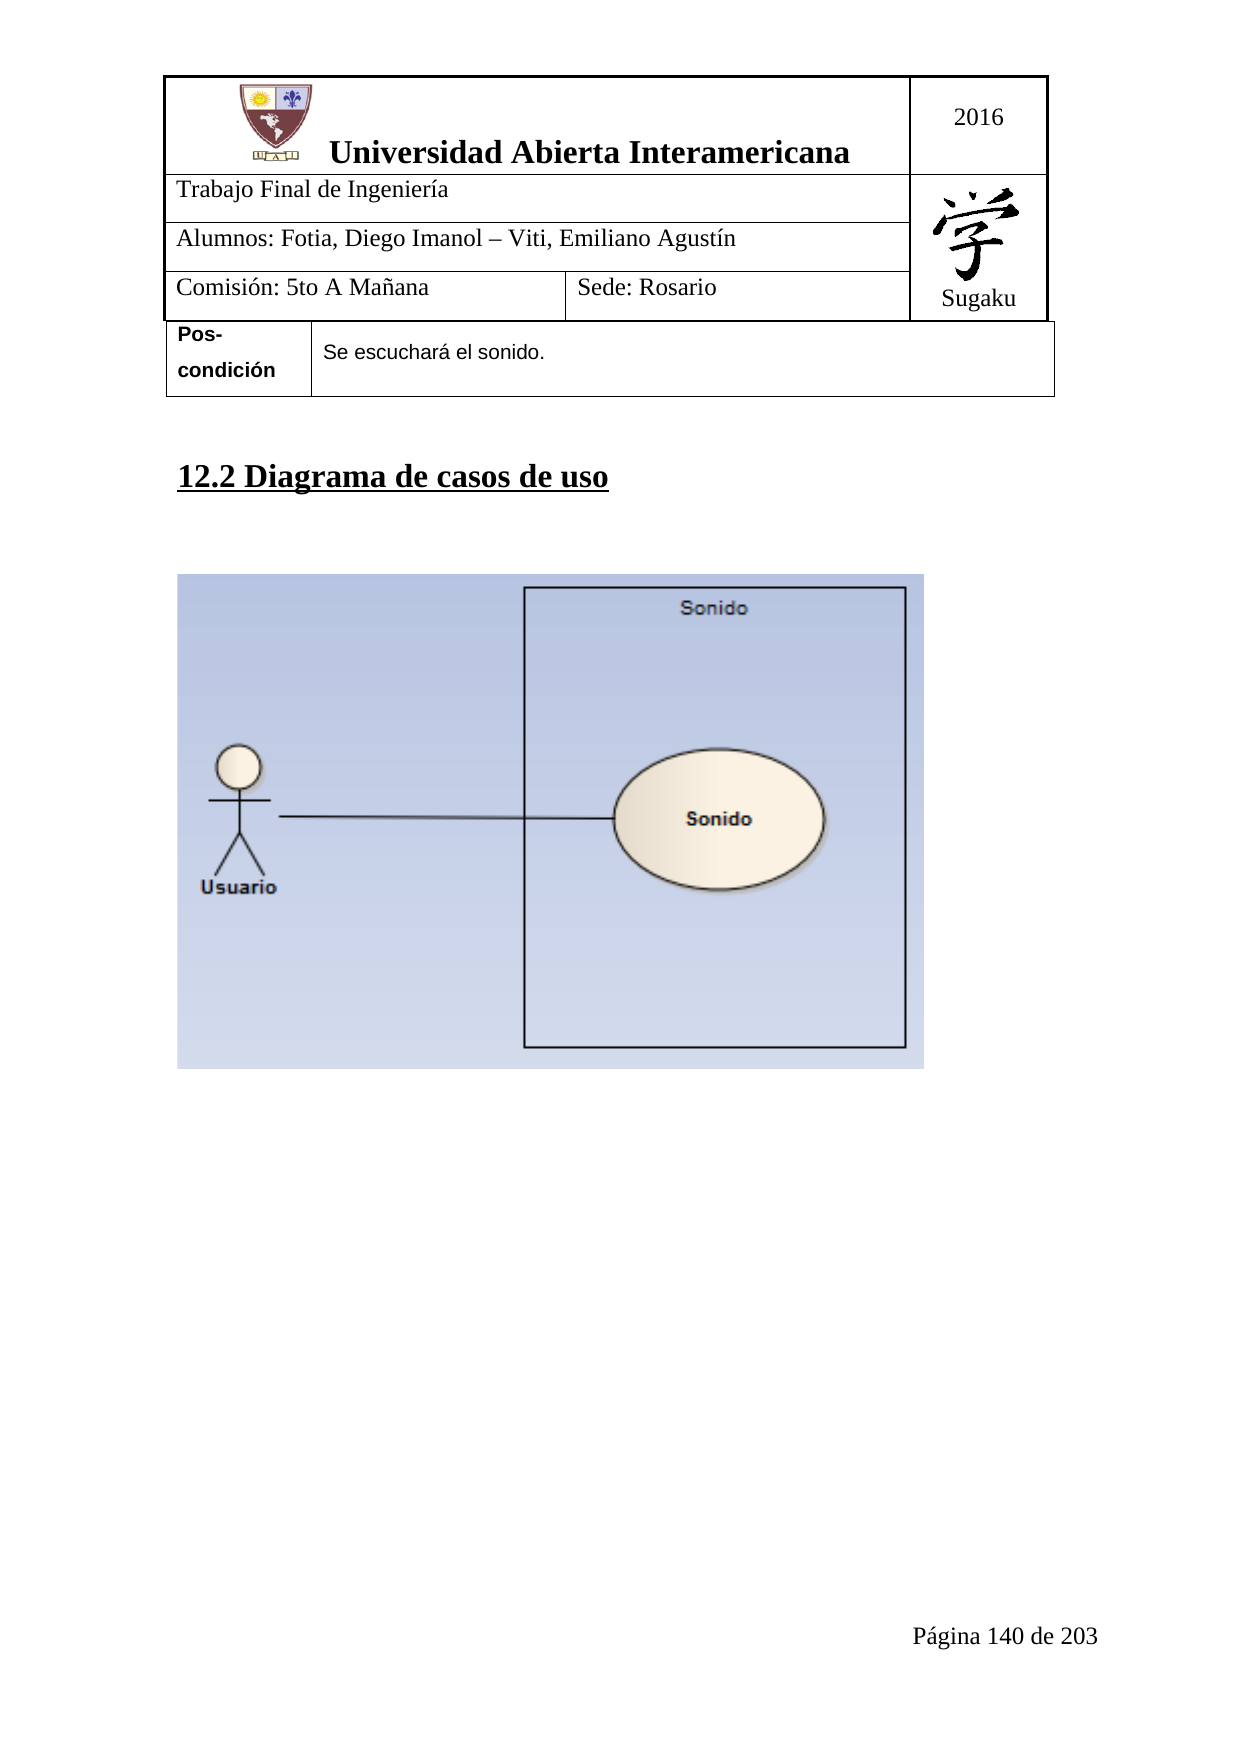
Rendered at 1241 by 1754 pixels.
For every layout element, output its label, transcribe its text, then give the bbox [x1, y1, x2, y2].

table_cell Pos-condición [167, 322, 311, 396]
table_cell Se escuchará el sonido. [312, 322, 1054, 396]
picture [927, 181, 1030, 284]
picture [223, 78, 329, 164]
picture [177, 574, 924, 1069]
subtitle 12.2 Diagrama de casos de uso [177, 457, 1063, 495]
